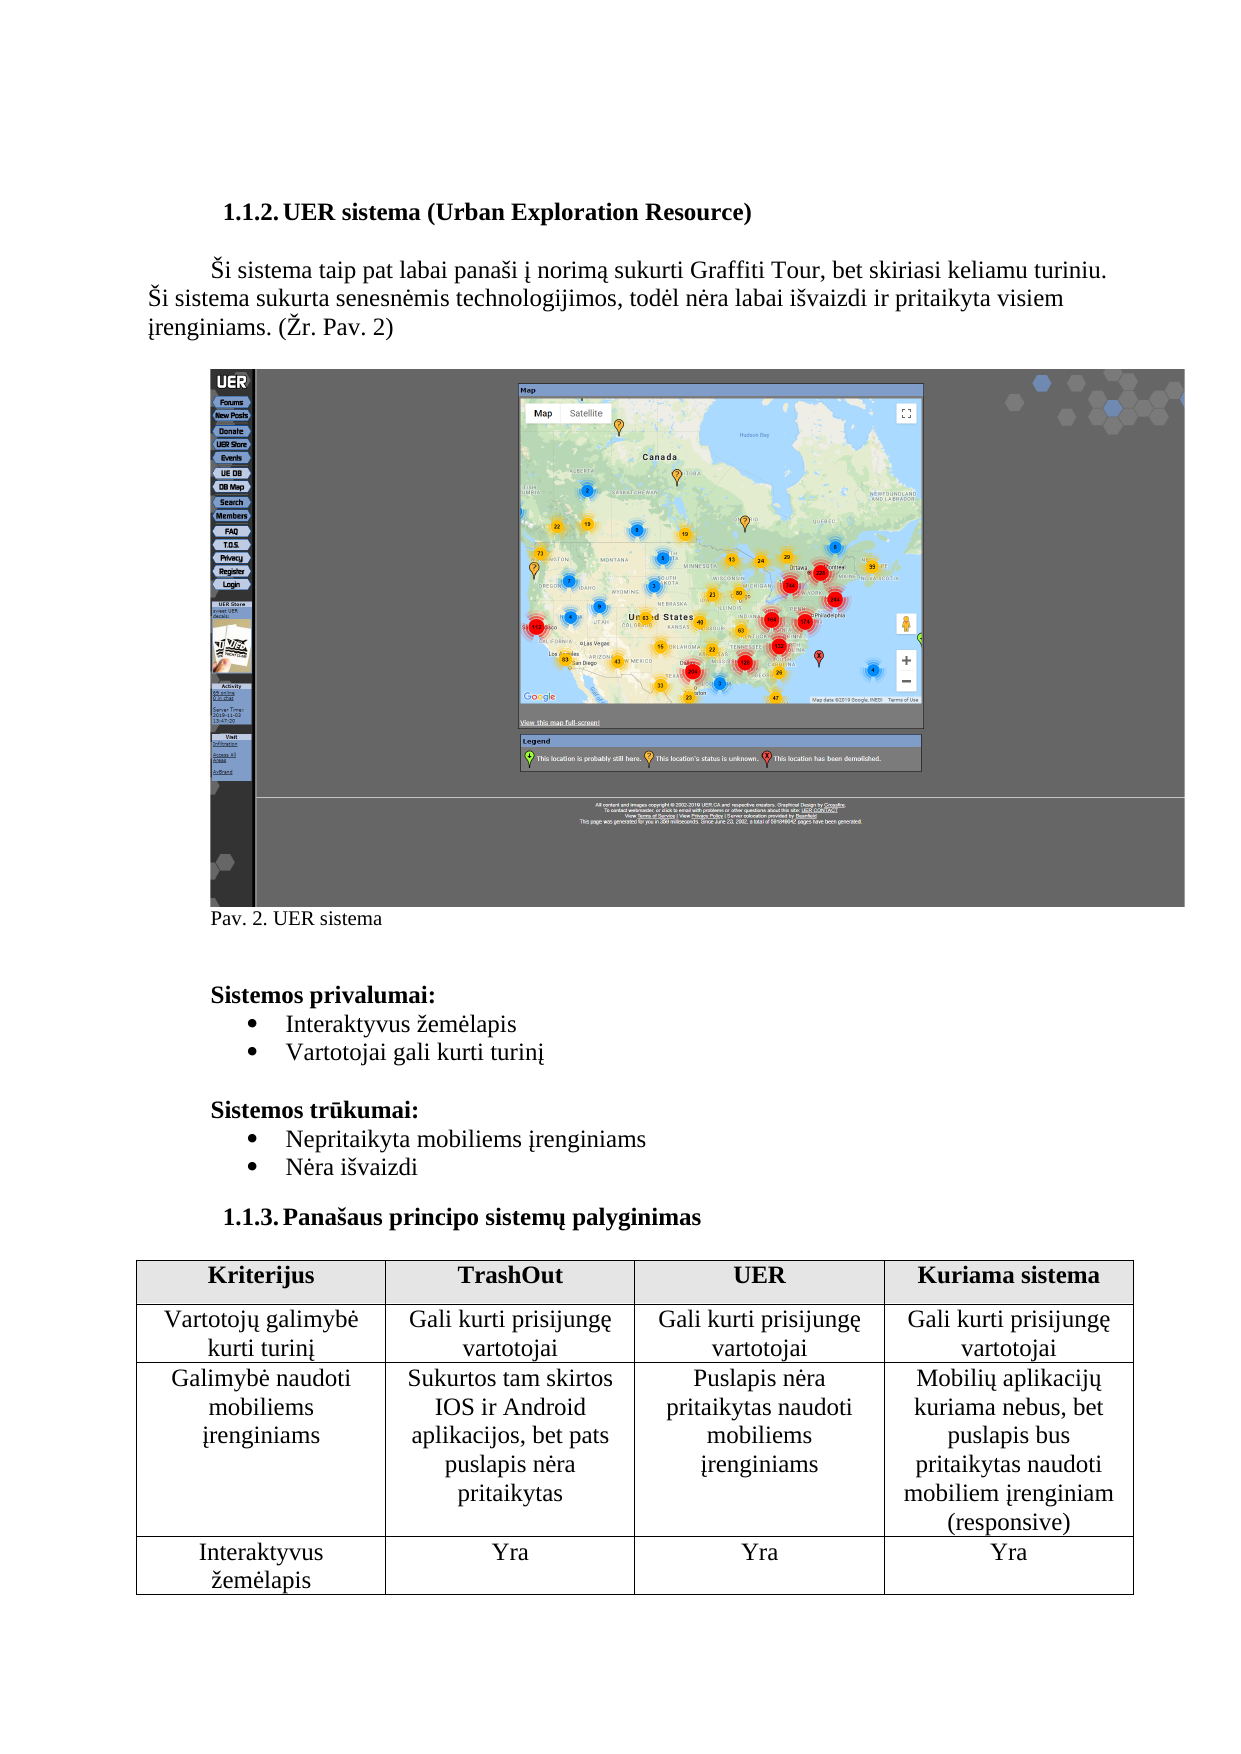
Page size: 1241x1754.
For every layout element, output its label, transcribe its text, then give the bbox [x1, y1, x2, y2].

table_cell Gali kurti prisijungę vartotojai [635, 1305, 884, 1362]
table_cell Sukurtos tam skirtos IOS ir Android aplikacijos, bet pats puslapis nėra pritaikytas [386, 1363, 634, 1536]
table_cell Gali kurti prisijungę vartotojai [885, 1305, 1133, 1362]
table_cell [137, 1537, 385, 1594]
subtitle UER sistema (Urban Exploration Resource) [223, 197, 1122, 226]
text Sistemos privalumai: [148, 980, 1122, 1009]
text Sistemos trūkumai: [148, 1095, 1122, 1124]
table_header Kriterijus [137, 1261, 385, 1303]
text Ši sistema taip pat labai panaši į norimą sukurti Graffiti Tour, bet skiriasi keliamu turiniu. Ši sistema sukurta senesnėmis technologijimos, todėl nėra labai išvaizdi ir pritaikyta visiem įrenginiams. (Žr. Pav. 2) [148, 255, 1122, 341]
table_header UER [635, 1261, 884, 1303]
table_cell Yra [386, 1537, 634, 1594]
table_cell Gali kurti prisijungę vartotojai [386, 1305, 634, 1362]
table_cell Galimybė naudoti mobiliems įrenginiams [137, 1363, 385, 1536]
table_cell Puslapis nėra pritaikytas naudoti mobiliems įrenginiams [635, 1363, 884, 1536]
table_cell Vartotojų galimybė kurti turinį [137, 1305, 385, 1362]
table_cell Mobilių aplikacijų kuriama nebus, bet puslapis bus pritaikytas naudoti mobiliem įrenginiam (responsive) [885, 1363, 1133, 1536]
list Nėra išvaizdi [248, 1152, 1122, 1181]
list Interaktyvus žemėlapis [248, 1009, 1122, 1037]
list Nepritaikyta mobiliems įrenginiams [248, 1124, 1122, 1152]
table_header TrashOut [386, 1261, 634, 1303]
table_header Kuriama sistema [885, 1261, 1133, 1303]
subtitle Panašaus principo sistemų palyginimas [223, 1202, 1122, 1231]
list Vartotojai gali kurti turinį [248, 1037, 1122, 1066]
table_cell Yra [635, 1537, 884, 1594]
table_cell Yra [885, 1537, 1133, 1594]
picture [210, 369, 1185, 907]
